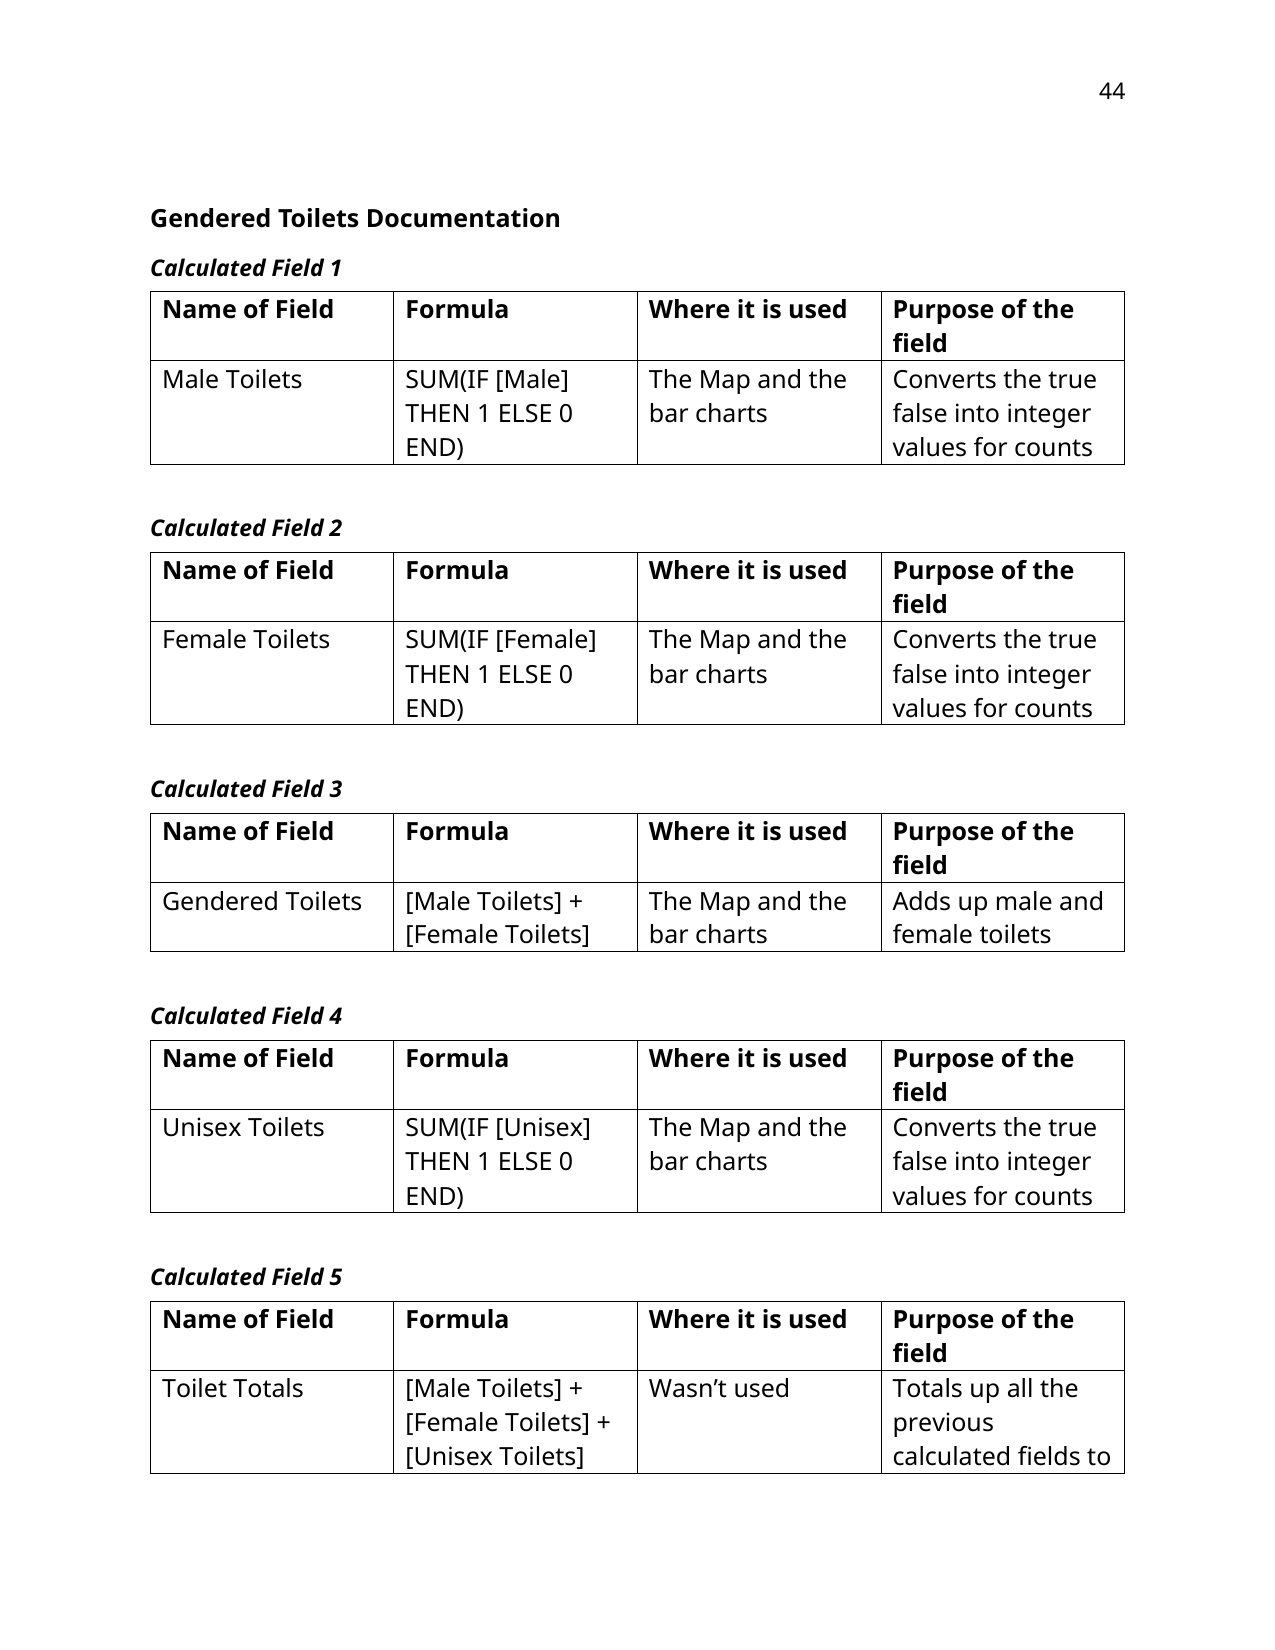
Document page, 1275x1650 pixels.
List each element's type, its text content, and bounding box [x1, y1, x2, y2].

table_cell Converts the true false into integer values for counts [882, 361, 1124, 463]
table_header Formula [394, 292, 637, 360]
table_cell Converts the true false into integer values for counts [882, 1110, 1124, 1212]
subtitle Calculated Field 4 [150, 1000, 1125, 1031]
subtitle Calculated Field 5 [150, 1261, 1125, 1292]
table_cell The Map and the bar charts [638, 622, 881, 724]
table_header Where it is used [638, 292, 881, 360]
subtitle Gendered Toilets Documentation [150, 201, 1125, 235]
table_cell Toilet Totals [151, 1371, 393, 1473]
table_header Purpose of the field [882, 1041, 1124, 1109]
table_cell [882, 1371, 1124, 1473]
table_header Formula [394, 1041, 637, 1109]
table_header Name of Field [151, 292, 393, 360]
subtitle Calculated Field 1 [150, 251, 1125, 283]
table_cell Male Toilets [151, 361, 393, 463]
table_header Purpose of the field [882, 553, 1124, 621]
table_cell The Map and the bar charts [638, 1110, 881, 1212]
table_header Purpose of the field [882, 814, 1124, 882]
table_header Where it is used [638, 814, 881, 882]
table_cell The Map and the bar charts [638, 883, 881, 951]
table_header Name of Field [151, 1041, 393, 1109]
table_cell SUM(IF [Unisex] THEN 1 ELSE 0 END) [394, 1110, 637, 1212]
table_cell Converts the true false into integer values for counts [882, 622, 1124, 724]
subtitle Calculated Field 2 [150, 512, 1125, 544]
table_header Name of Field [151, 553, 393, 621]
table_cell Adds up male and female toilets [882, 883, 1124, 951]
table_header Name of Field [151, 1302, 393, 1370]
table_header Where it is used [638, 1302, 881, 1370]
table_cell The Map and the bar charts [638, 361, 881, 463]
table_cell Unisex Toilets [151, 1110, 393, 1212]
table_cell Gendered Toilets [151, 883, 393, 951]
table_cell SUM(IF [Male] THEN 1 ELSE 0 END) [394, 361, 637, 463]
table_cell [394, 1371, 637, 1473]
table_header Formula [394, 553, 637, 621]
table_header Where it is used [638, 1041, 881, 1109]
table_header Name of Field [151, 814, 393, 882]
table_header Where it is used [638, 553, 881, 621]
table_header Purpose of the field [882, 292, 1124, 360]
table_header Formula [394, 1302, 637, 1370]
table_header Formula [394, 814, 637, 882]
table_cell [Male Toilets] + [Female Toilets] [394, 883, 637, 951]
table_header Purpose of the field [882, 1302, 1124, 1370]
table_cell SUM(IF [Female] THEN 1 ELSE 0 END) [394, 622, 637, 724]
table_cell Female Toilets [151, 622, 393, 724]
table_cell Wasn’t used [638, 1371, 881, 1473]
subtitle Calculated Field 3 [150, 773, 1125, 804]
